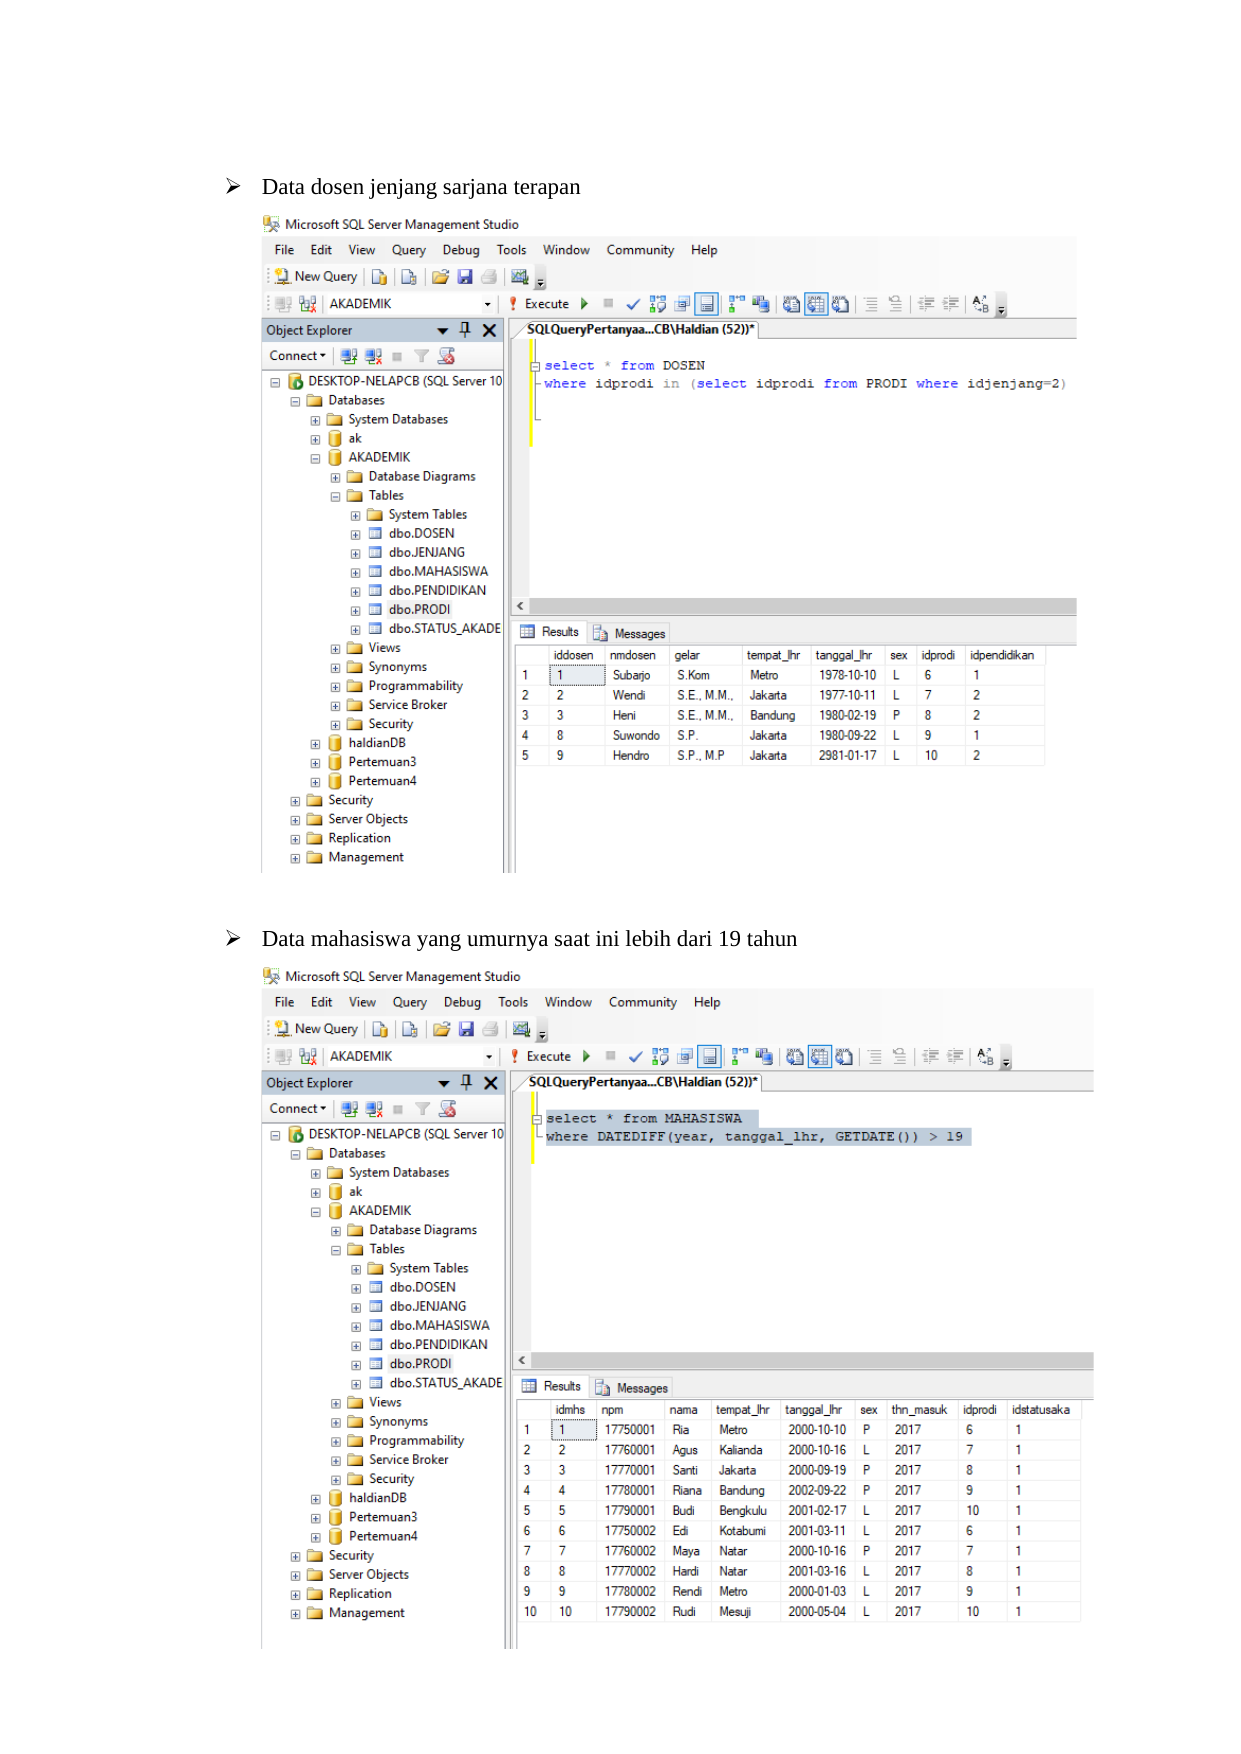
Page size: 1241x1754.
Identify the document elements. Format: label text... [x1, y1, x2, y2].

picture [261, 964, 1094, 1649]
list Data dosen jenjang sarjana terapan [224, 173, 1033, 199]
picture [261, 212, 1077, 873]
list Data mahasiswa yang umurnya saat ini lebih dari 19 tahun [224, 925, 1033, 951]
